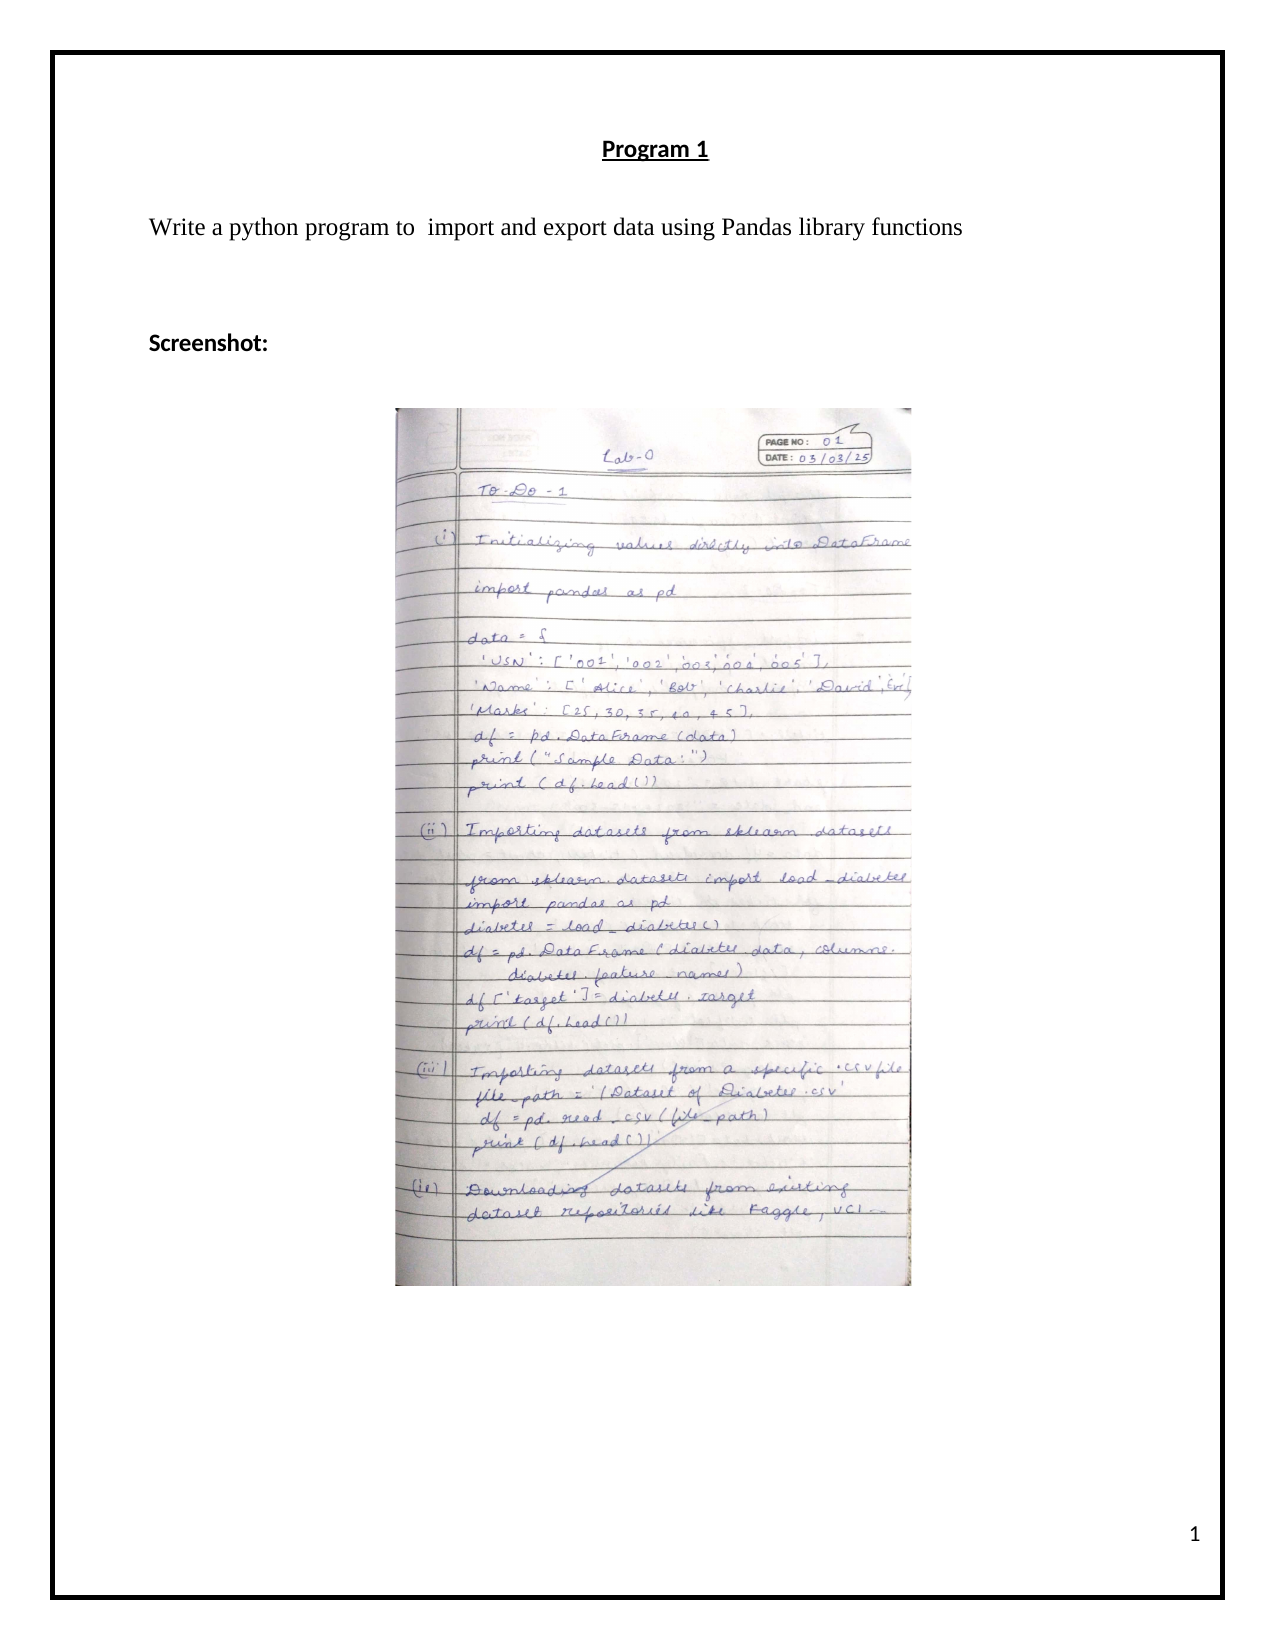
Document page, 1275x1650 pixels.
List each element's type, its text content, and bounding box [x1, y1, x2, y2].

picture [395, 408, 912, 1286]
text Write a python program to import and export data using Pandas library functions [148, 212, 1200, 240]
text Program 1 [176, 133, 1135, 164]
text Screenshot: [148, 327, 1200, 357]
